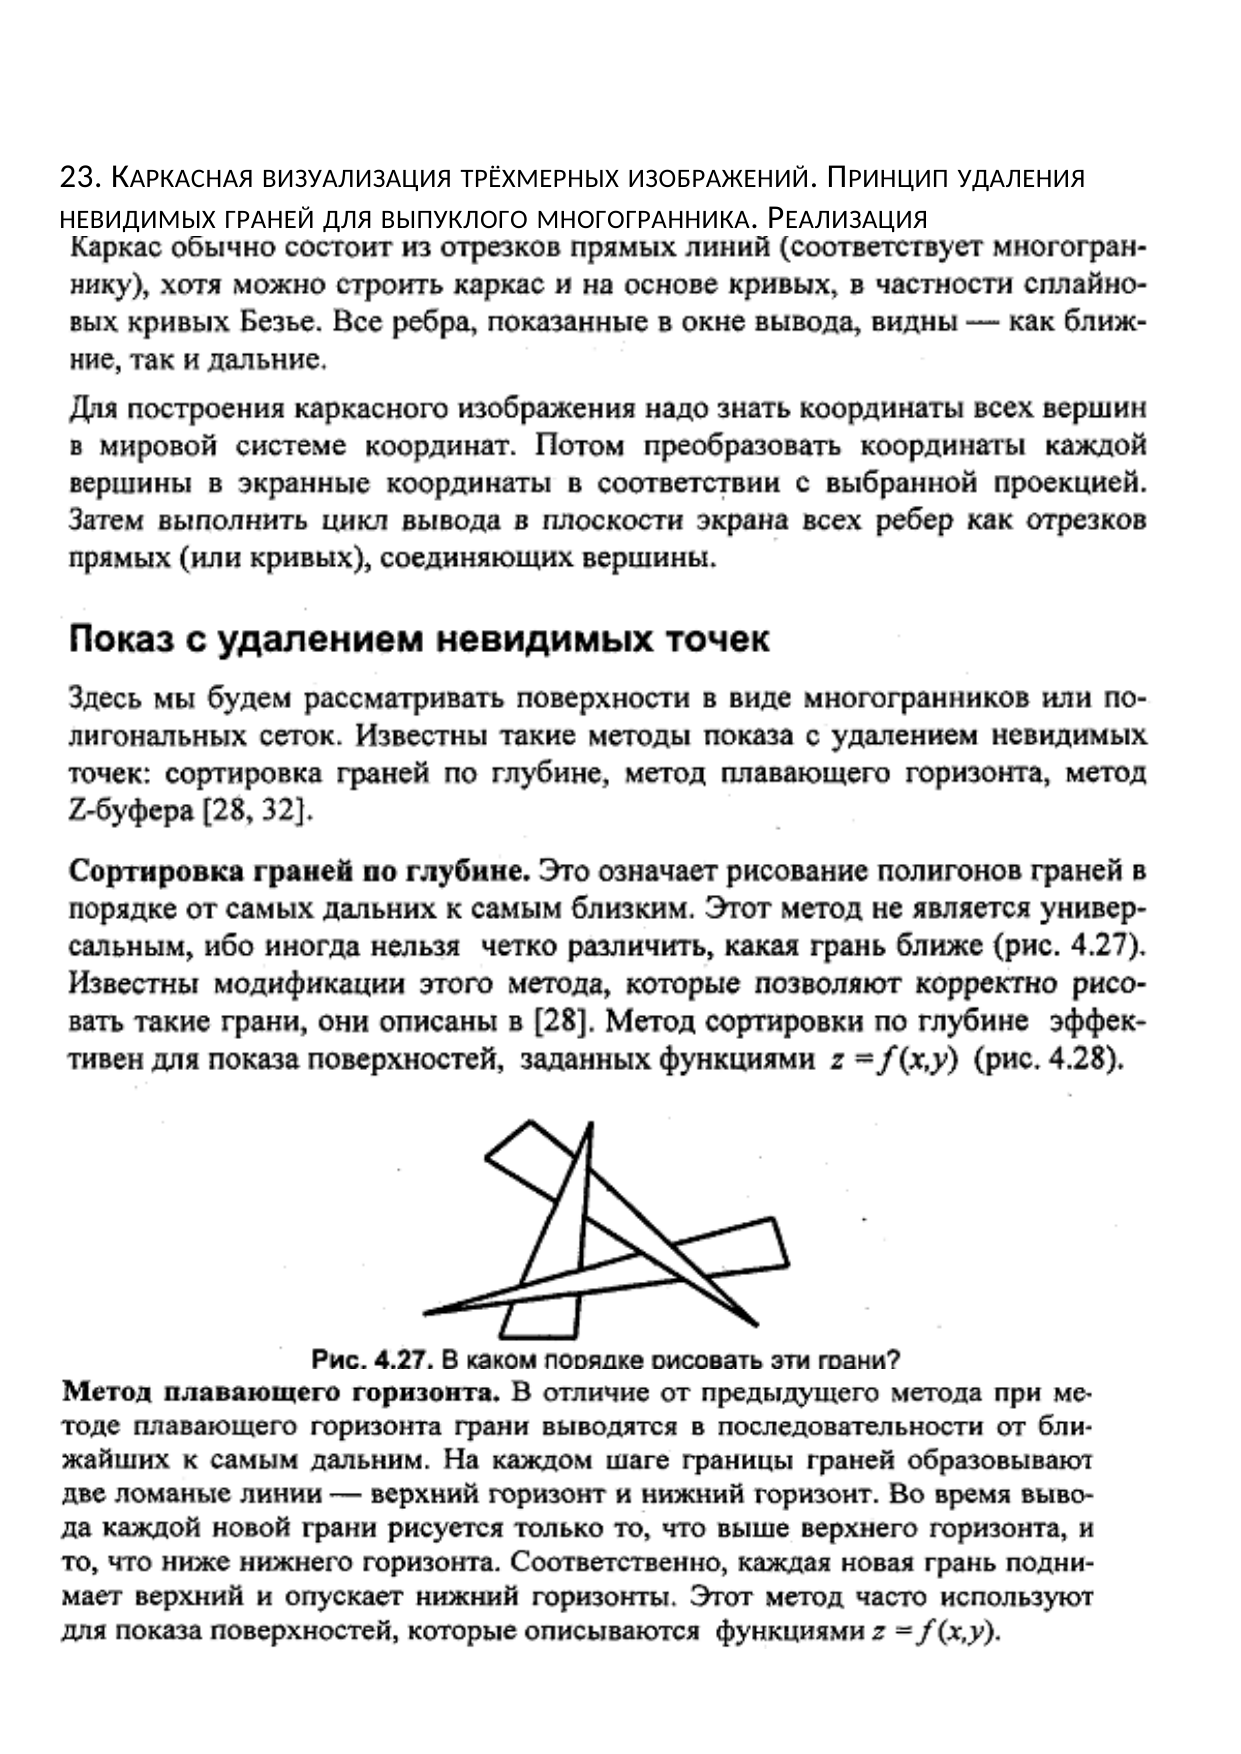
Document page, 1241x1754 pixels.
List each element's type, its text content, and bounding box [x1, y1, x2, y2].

picture [59, 236, 1161, 1649]
subtitle 23. Каркасная визуализация трёхмерных изображений. Принцип удаления невидимых граней для выпуклого многогранника. Реализация [59, 155, 1181, 237]
